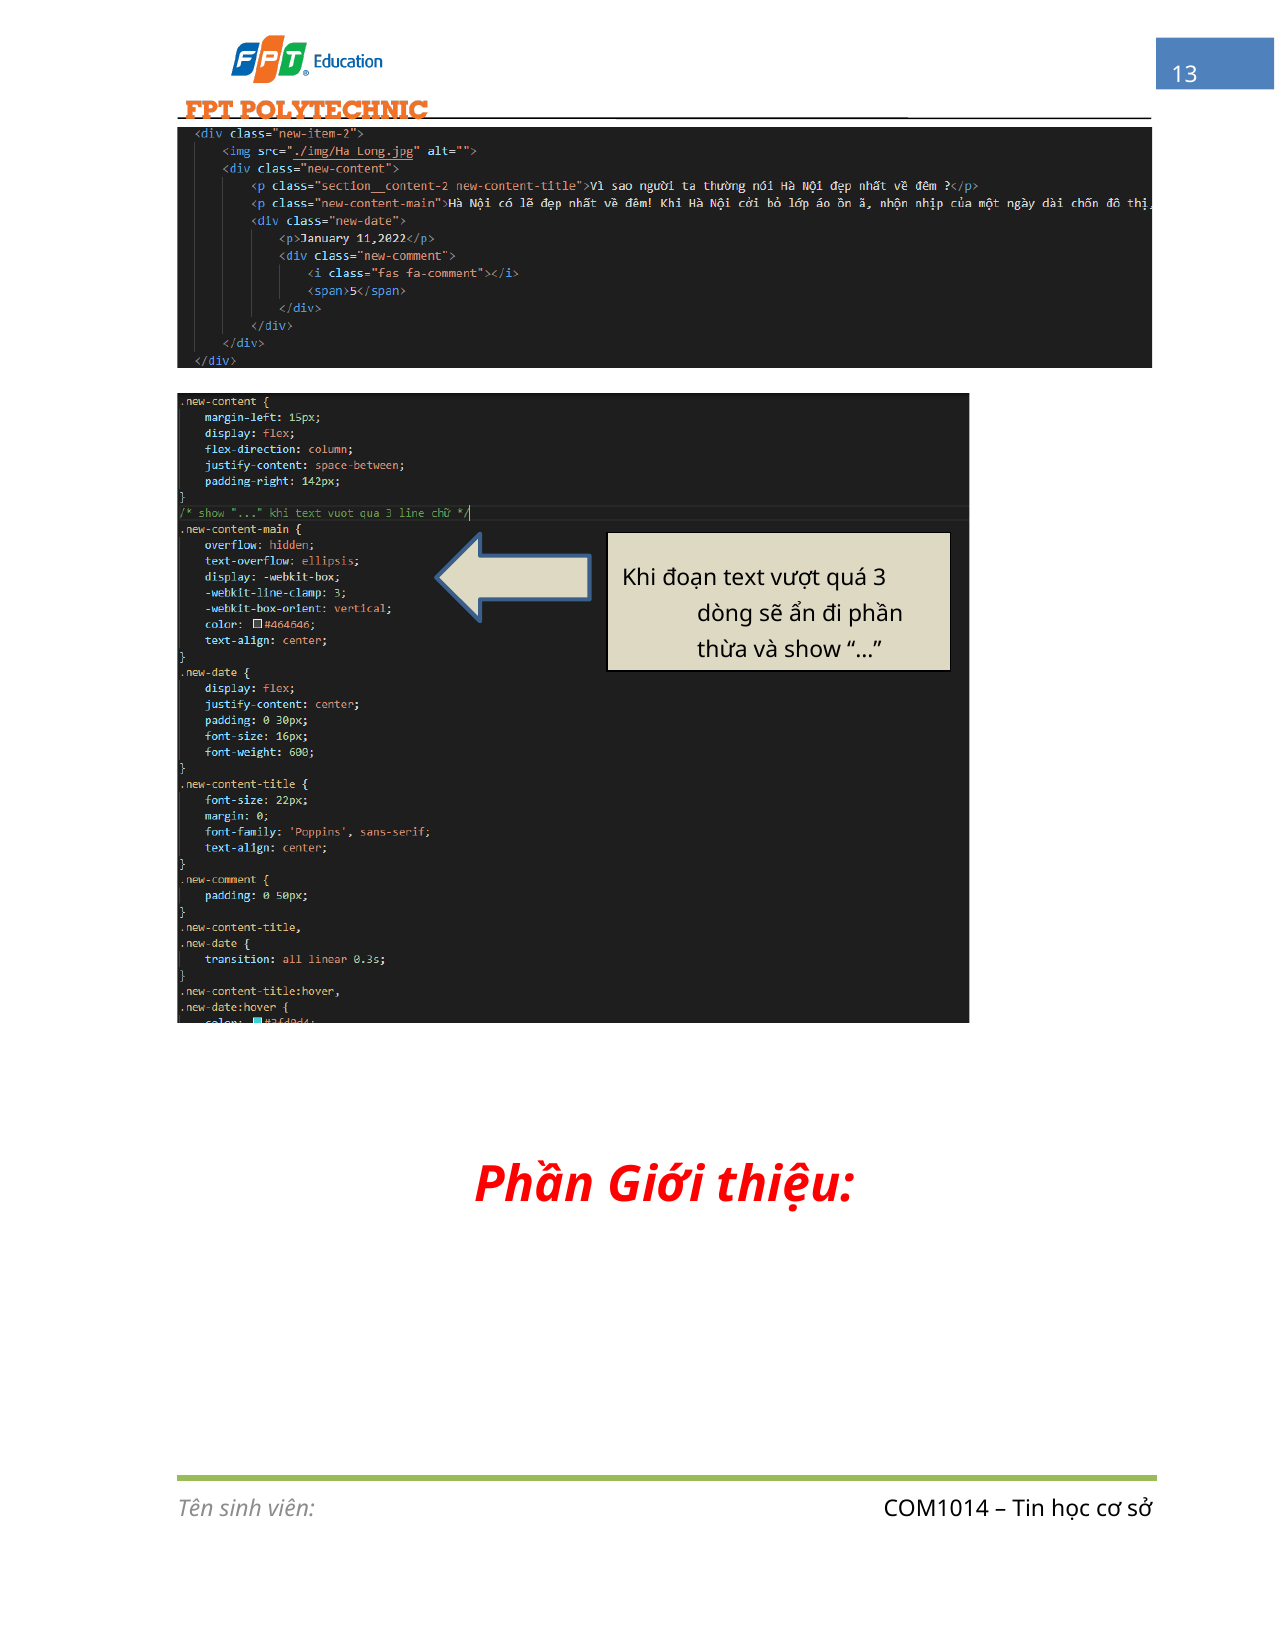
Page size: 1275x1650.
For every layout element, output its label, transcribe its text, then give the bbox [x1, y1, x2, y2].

text Phần Giới thiệu: [177, 1148, 1157, 1216]
picture [177, 27, 1153, 368]
picture [177, 393, 970, 1023]
